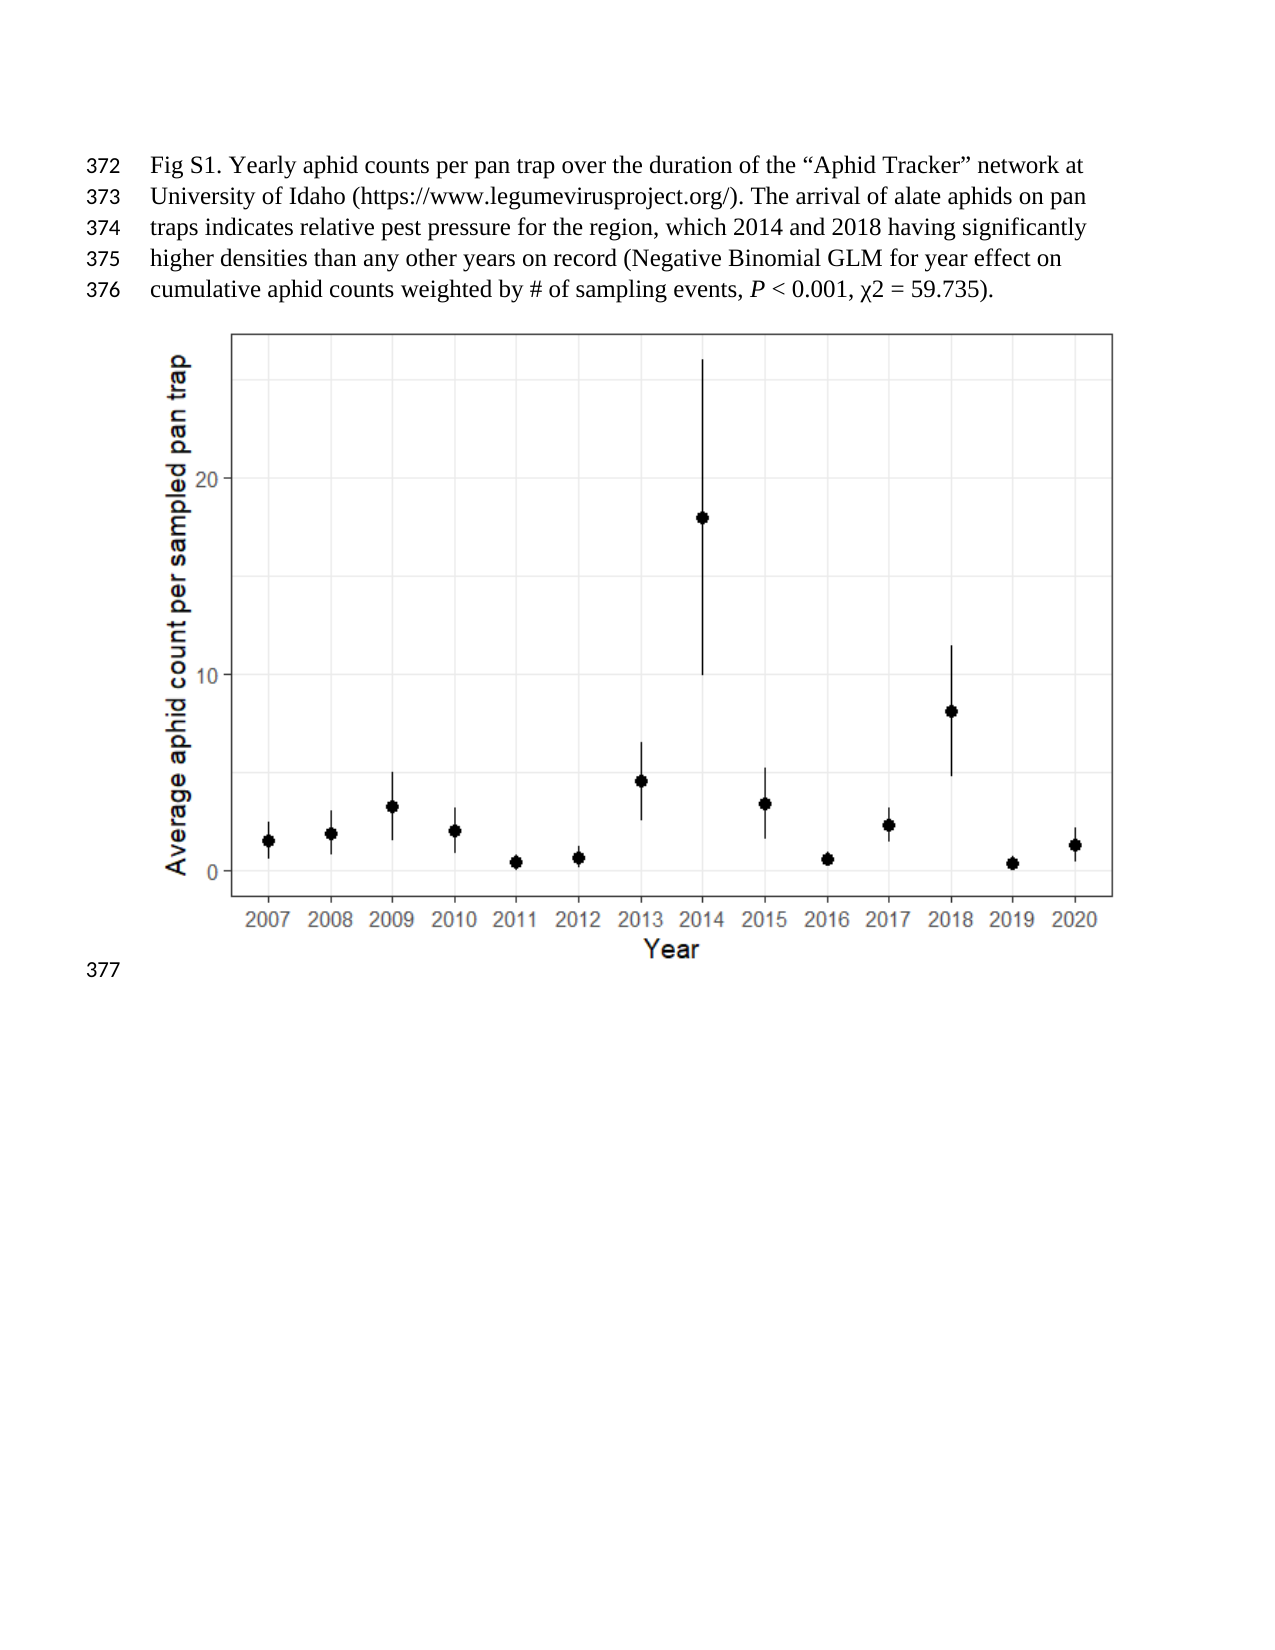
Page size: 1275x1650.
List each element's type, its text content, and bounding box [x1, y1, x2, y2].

picture [150, 321, 1125, 977]
text Fig S1. Yearly aphid counts per pan trap over the duration of the “Aphid Tracker” network at University of Idaho (https://www.legumevirusproject.org/). The arrival of alate aphids on pan traps indicates relative pest pressure for the region, which 2014 and 2018 having significantly higher densities than any other years on record (Negative Binomial GLM for year effect on cumulative aphid counts weighted by # of sampling events, P < 0.001, χ2 = 59.735). [150, 150, 1125, 303]
